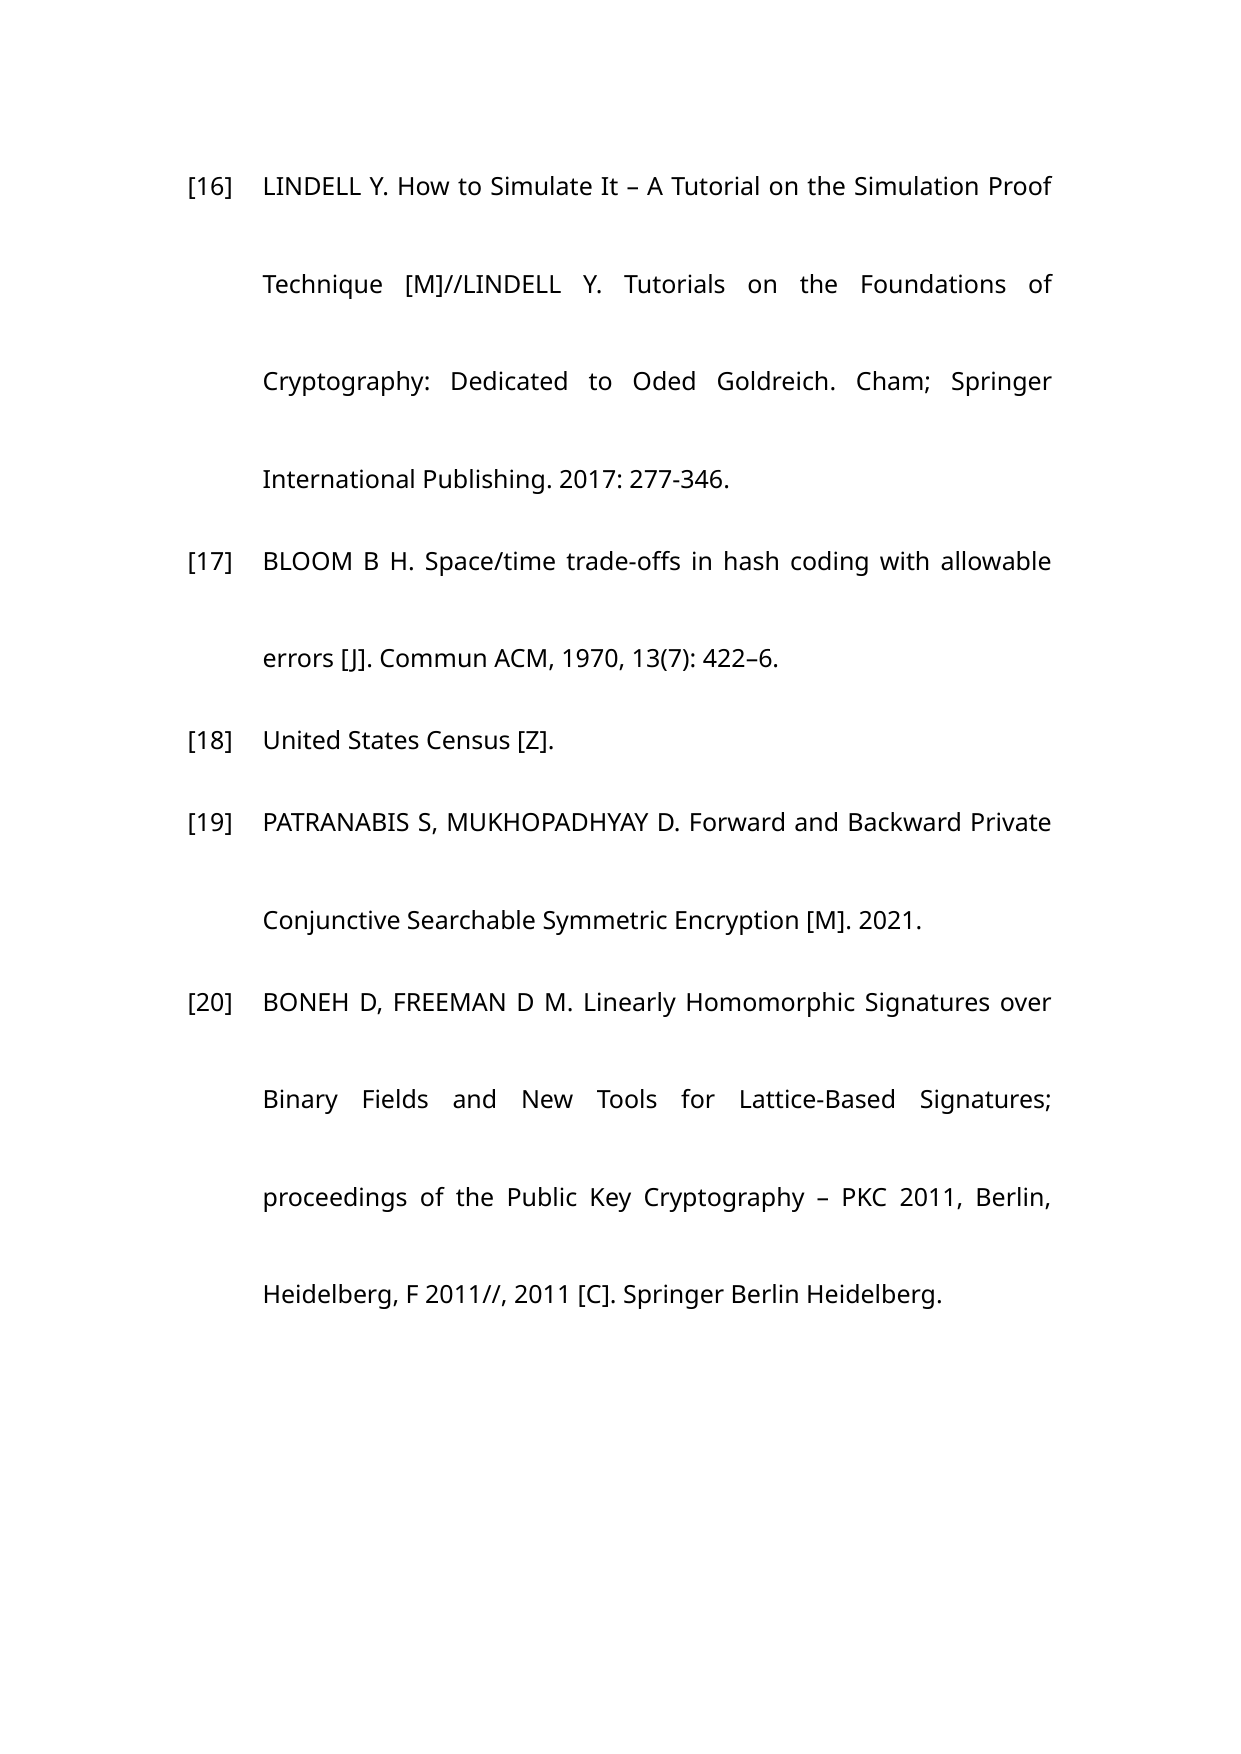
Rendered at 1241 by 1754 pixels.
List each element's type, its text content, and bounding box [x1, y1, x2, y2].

text [16] LINDELL Y. How to Simulate It – A Tutorial on the Simulation Proof Technique [M]//LINDELL Y. Tutorials on the Foundations of Cryptography: Dedicated to Oded Goldreich. Cham; Springer International Publishing. 2017: 277-346. [187, 154, 1053, 511]
text [18] United States Census [Z]. [187, 708, 1053, 773]
text [19] PATRANABIS S, MUKHOPADHYAY D. Forward and Backward Private Conjunctive Searchable Symmetric Encryption [M]. 2021. [187, 789, 1053, 952]
text [20] BONEH D, FREEMAN D M. Linearly Homomorphic Signatures over Binary Fields and New Tools for Lattice-Based Signatures; proceedings of the Public Key Cryptography – PKC 2011, Berlin, Heidelberg, F 2011//, 2011 [C]. Springer Berlin Heidelberg. [187, 969, 1053, 1327]
text [17] BLOOM B H. Space/time trade-offs in hash coding with allowable errors [J]. Commun ACM, 1970, 13(7): 422–6. [187, 528, 1053, 691]
